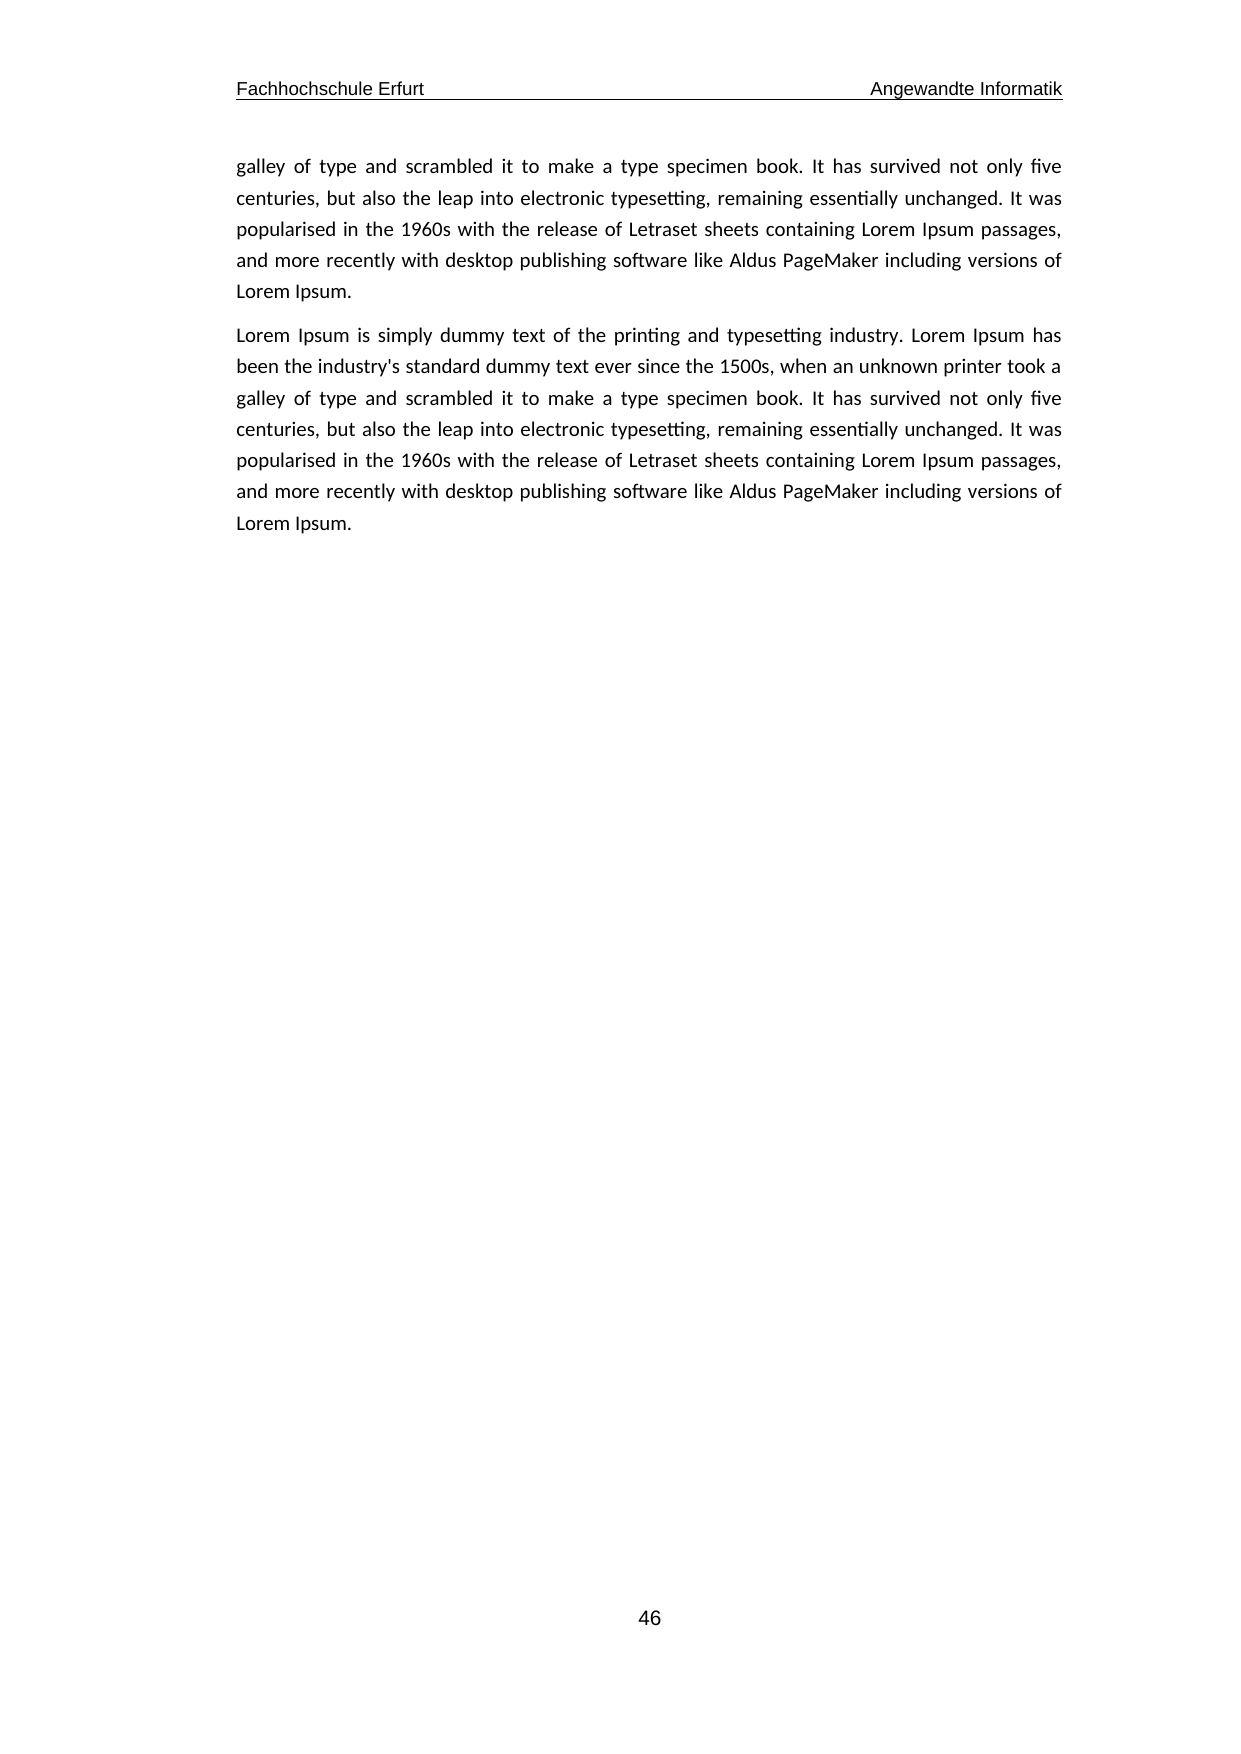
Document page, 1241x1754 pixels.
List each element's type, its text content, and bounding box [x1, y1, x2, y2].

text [236, 148, 1063, 304]
